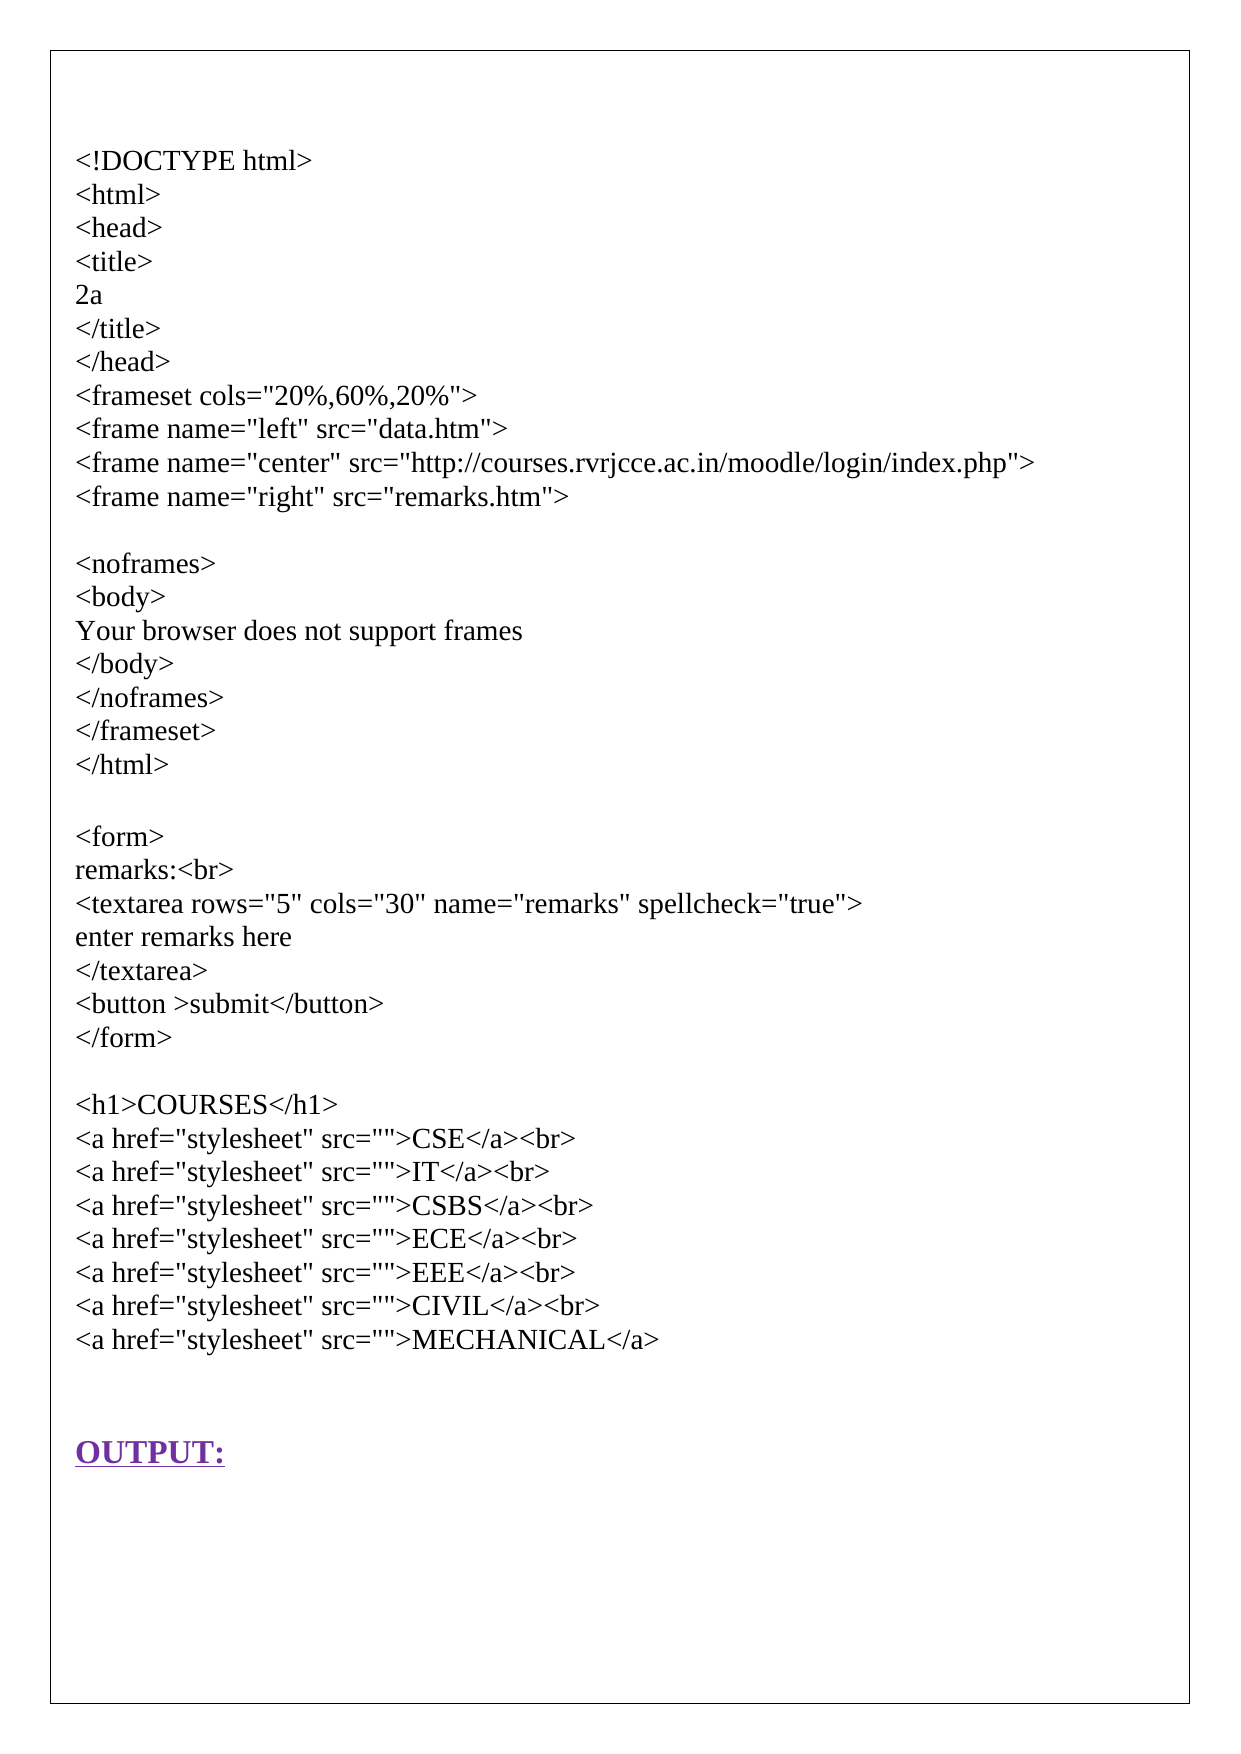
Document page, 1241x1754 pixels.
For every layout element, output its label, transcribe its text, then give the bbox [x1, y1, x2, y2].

text <title> [75, 244, 1165, 277]
text <html> [75, 177, 1165, 210]
text <a href="stylesheet" src="">ECE</a><br> [75, 1221, 1165, 1255]
text <textarea rows="5" cols="30" name="remarks" spellcheck="true"> [75, 886, 1165, 919]
text 2a [75, 277, 1165, 311]
text </html> [75, 747, 1165, 781]
text <a href="stylesheet" src="">MECHANICAL</a> [75, 1322, 1165, 1356]
text Your browser does not support frames [75, 613, 1165, 646]
text <a href="stylesheet" src="">CIVIL</a><br> [75, 1288, 1165, 1322]
text <frame name="left" src="data.htm"> [75, 412, 1165, 445]
text </frameset> [75, 713, 1165, 747]
text <button >submit</button> [75, 987, 1165, 1020]
text </noframes> [75, 680, 1165, 713]
text <noframes> [75, 546, 1165, 579]
text OUTPUT: [75, 1432, 1165, 1471]
text <head> [75, 210, 1165, 244]
text remarks:<br> [75, 852, 1165, 886]
text <h1>COURSES</h1> [75, 1087, 1165, 1121]
text <form> [75, 819, 1165, 852]
text <a href="stylesheet" src="">IT</a><br> [75, 1154, 1165, 1188]
text </textarea> [75, 953, 1165, 987]
text <frameset cols="20%,60%,20%"> [75, 378, 1165, 412]
text <a href="stylesheet" src="">CSBS</a><br> [75, 1188, 1165, 1221]
text </title> [75, 311, 1165, 344]
text enter remarks here [75, 919, 1165, 953]
text <frame name="right" src="remarks.htm"> [75, 479, 1165, 512]
text <!DOCTYPE html> [75, 143, 1165, 177]
text <a href="stylesheet" src="">EEE</a><br> [75, 1255, 1165, 1288]
text </body> [75, 646, 1165, 680]
text <a href="stylesheet" src="">CSE</a><br> [75, 1121, 1165, 1154]
text </form> [75, 1020, 1165, 1054]
text <frame name="center" src="http://courses.rvrjcce.ac.in/moodle/login/index.php"> [75, 445, 1165, 479]
text </head> [75, 344, 1165, 378]
text <body> [75, 579, 1165, 613]
